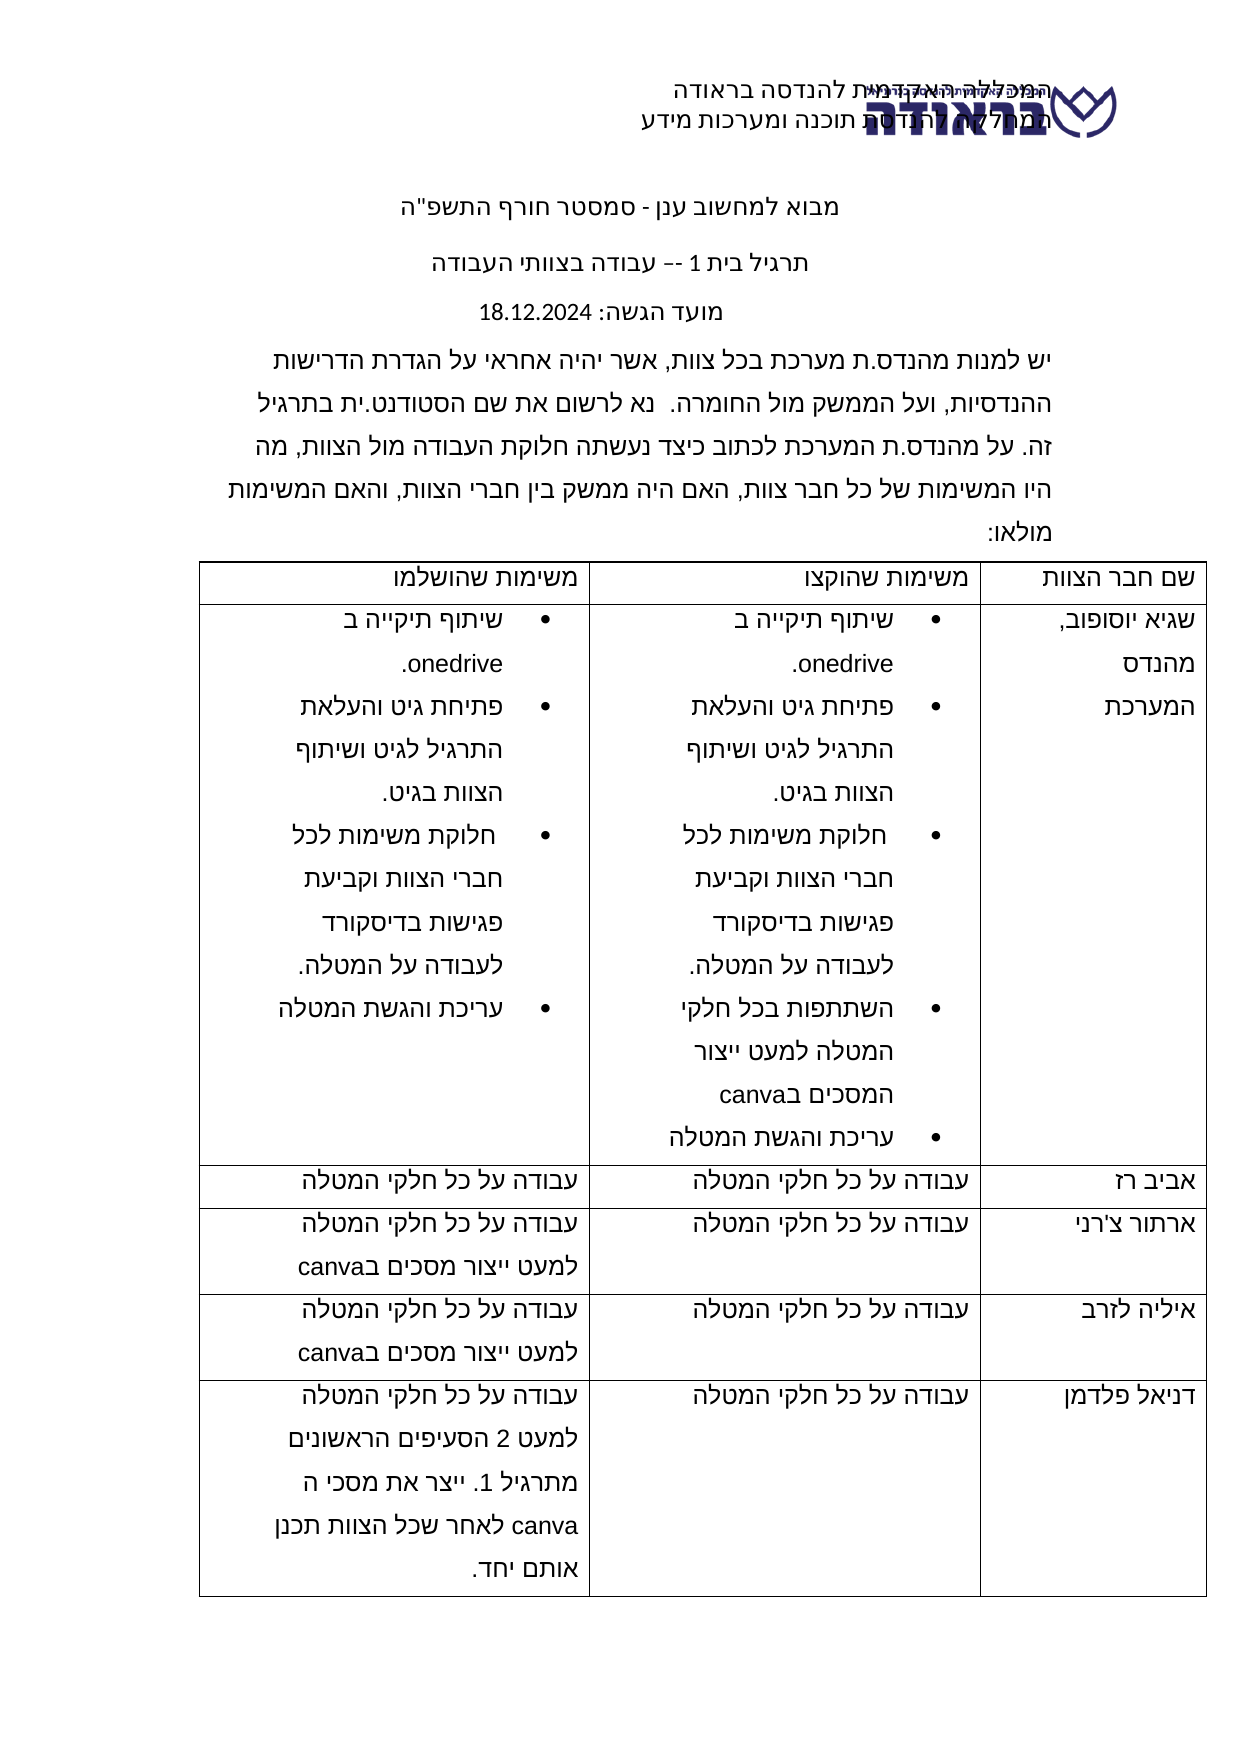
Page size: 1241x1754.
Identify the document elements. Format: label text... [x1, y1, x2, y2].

table_cell עבודה על כל חלקי המטלה למעט ייצור מסכים בcanva [200, 1209, 589, 1294]
text יש למנות מהנדס.ת מערכת בכל צוות, אשר יהיה אחראי על הגדרת הדרישות ההנדסיות, ועל הממשק מול החומרה. נא לרשום את שם הסטודנט.ית בתרגיל זה. על מהנדס.ת המערכת לכתוב כיצד נעשתה חלוקת העבודה מול הצוות, מה היו המשימות של כל חבר צוות, האם היה ממשק בין חברי הצוות, והאם המשימות מולאו: [225, 346, 1053, 547]
text תרגיל בית 1 -– עבודה בצוותי העבודה [187, 247, 1053, 277]
table_cell עבודה על כל חלקי המטלה [590, 1166, 980, 1208]
picture [858, 79, 1123, 143]
table_cell שגיא יוסופוב, מהנדס המערכת [981, 605, 1206, 1165]
table_cell שיתוף תיקייה בonedrive. פתיחת גיט והעלאת התרגיל לגיט ושיתוף הצוות בגיט. חלוקת משימות לכל חברי הצוות וקביעת פגישות בדיסקורד לעבודה על המטלה. השתתפות בכל חלקי המטלה למעט ייצור המסכים בcanva עריכת והגשת המטלה [590, 605, 980, 1165]
table_cell איליה לזרב [981, 1295, 1206, 1380]
table_cell דניאל פלדמן [981, 1381, 1206, 1596]
table_cell עבודה על כל חלקי המטלה [200, 1166, 589, 1208]
table_cell עבודה על כל חלקי המטלה [590, 1295, 980, 1380]
table_header משימות שהושלמו [200, 563, 589, 604]
table_header שם חבר הצוות [981, 563, 1206, 604]
table_cell עבודה על כל חלקי המטלה [590, 1209, 980, 1294]
text מועד הגשה: 18.12.2024 [187, 296, 1015, 327]
table_cell עבודה על כל חלקי המטלה [590, 1381, 980, 1596]
table_header משימות שהוקצו [590, 563, 980, 604]
table_cell אביב רז [981, 1166, 1206, 1208]
table_cell עבודה על כל חלקי המטלה למעט 2 הסעיפים הראשונים מתרגיל 1. ייצר את מסכי הcanva לאחר שכל הצוות תכנן אותם יחד. [200, 1381, 589, 1596]
table_cell עבודה על כל חלקי המטלה למעט ייצור מסכים בcanva [200, 1295, 589, 1380]
text מבוא למחשוב ענן - סמסטר חורף התשפ"ה [187, 191, 1053, 221]
table_cell ארתור צ'רני [981, 1209, 1206, 1294]
table_cell שיתוף תיקייה בonedrive. פתיחת גיט והעלאת התרגיל לגיט ושיתוף הצוות בגיט. חלוקת משימות לכל חברי הצוות וקביעת פגישות בדיסקורד לעבודה על המטלה. עריכת והגשת המטלה [200, 605, 589, 1165]
